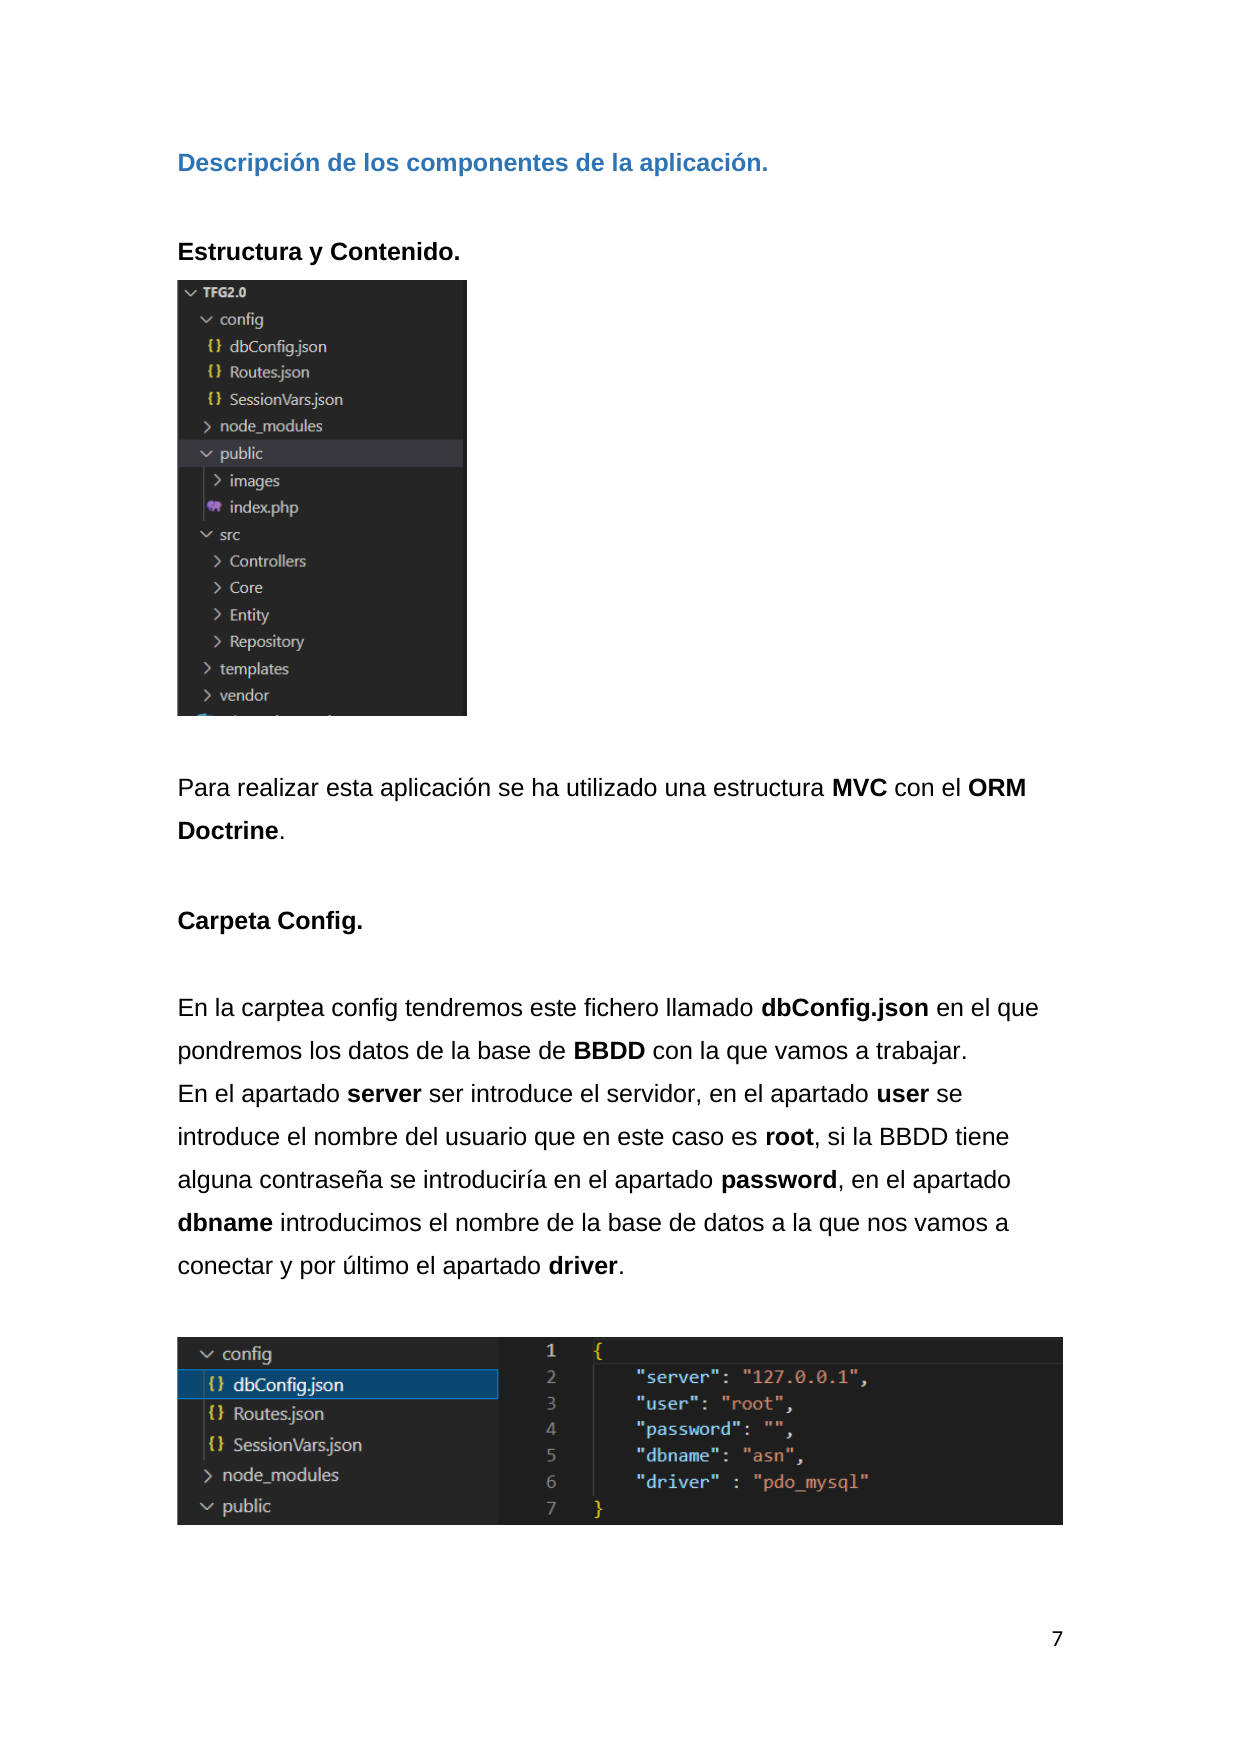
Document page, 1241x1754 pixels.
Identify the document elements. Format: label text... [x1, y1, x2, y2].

text En la carptea config tendremos este fichero llamado dbConfig.json en el que pondremos los datos de la base de BBDD con la que vamos a trabajar. [177, 992, 1063, 1064]
text En el apartado server ser introduce el servidor, en el apartado user se introduce el nombre del usuario que en este caso es root, si la BBDD tiene alguna contraseña se introduciría en el apartado password, en el apartado dbname introducimos el nombre de la base de datos a la que nos vamos a conectar y por último el apartado driver. [177, 1079, 1063, 1280]
picture [177, 1337, 1063, 1525]
subtitle Carpeta Config. [177, 906, 1063, 935]
subtitle Descripción de los componentes de la aplicación. [177, 148, 1063, 176]
text Para realizar esta aplicación se ha utilizado una estructura MVC con el ORM Doctrine. [177, 773, 1063, 844]
subtitle Estructura y Contenido. [177, 237, 1063, 266]
picture [177, 280, 467, 716]
